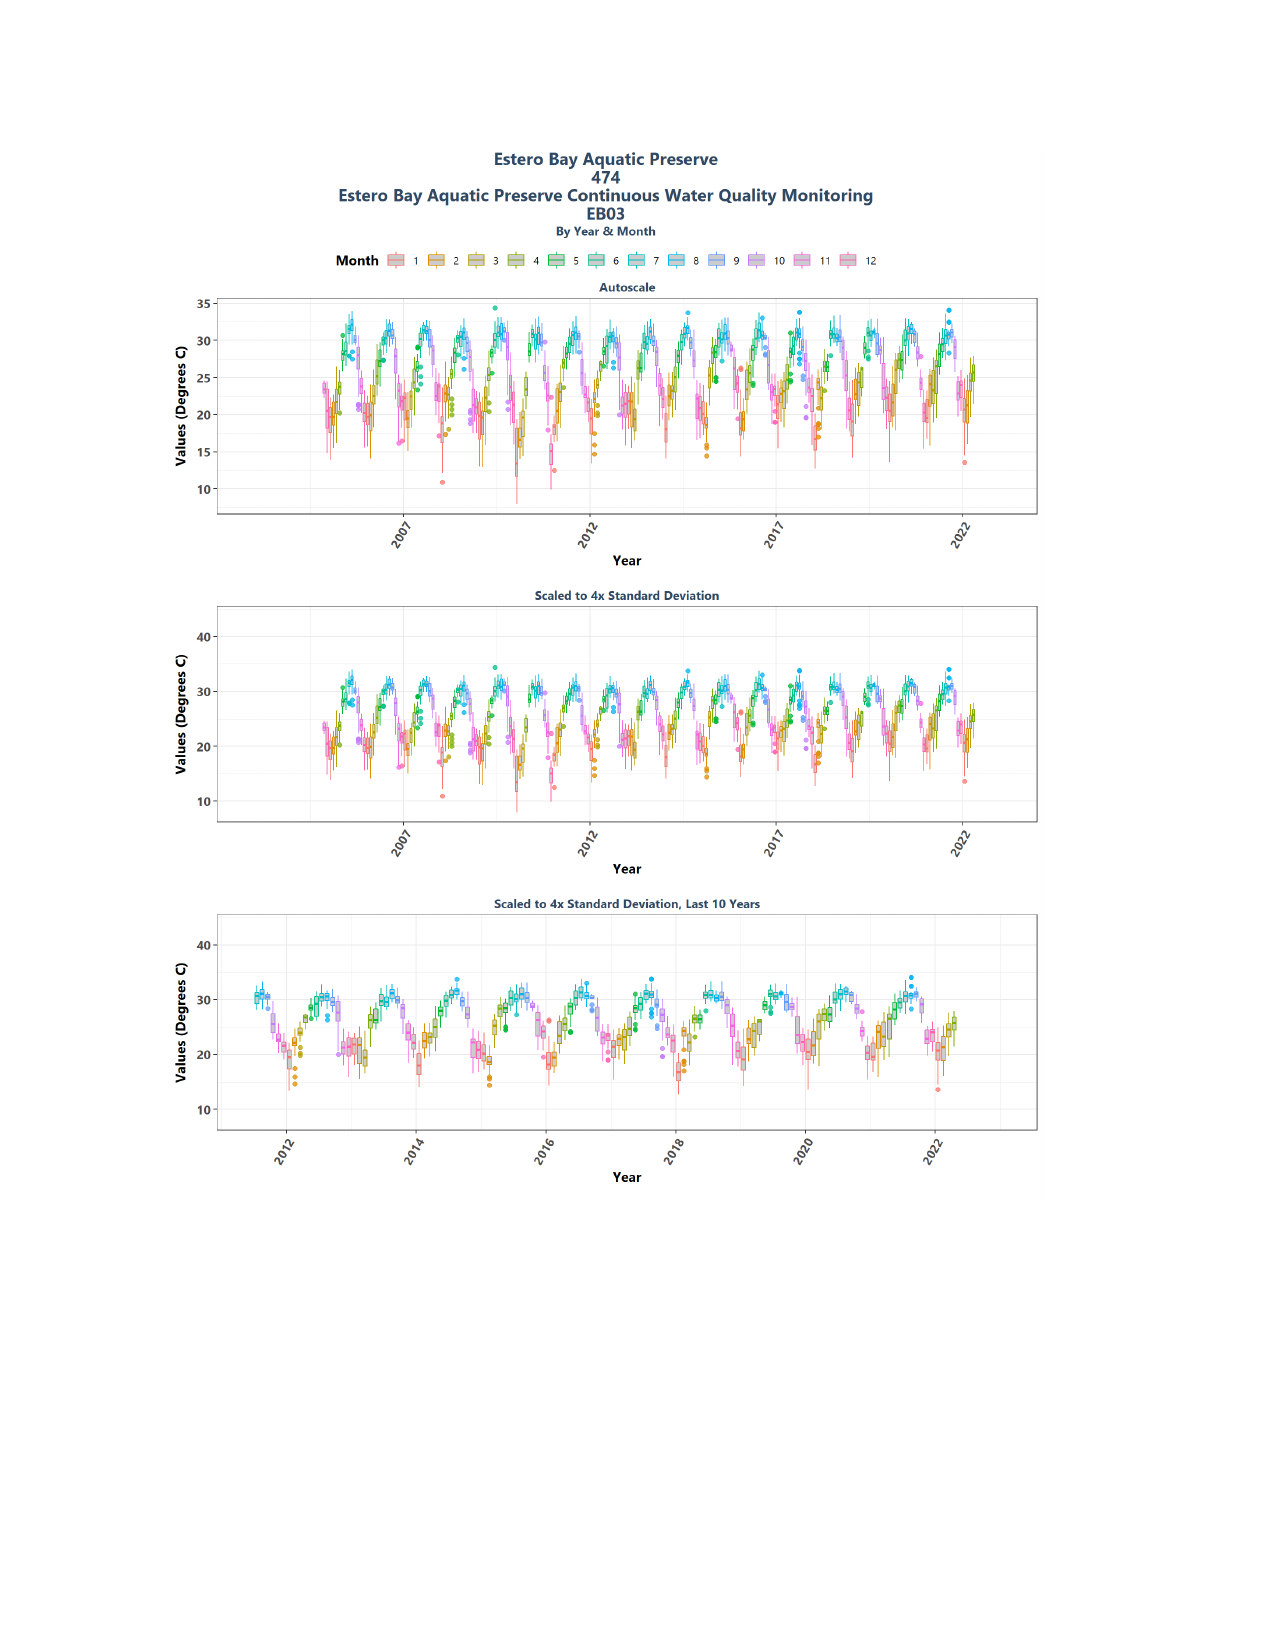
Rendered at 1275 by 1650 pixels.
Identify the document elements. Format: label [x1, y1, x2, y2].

picture [168, 150, 1044, 1200]
